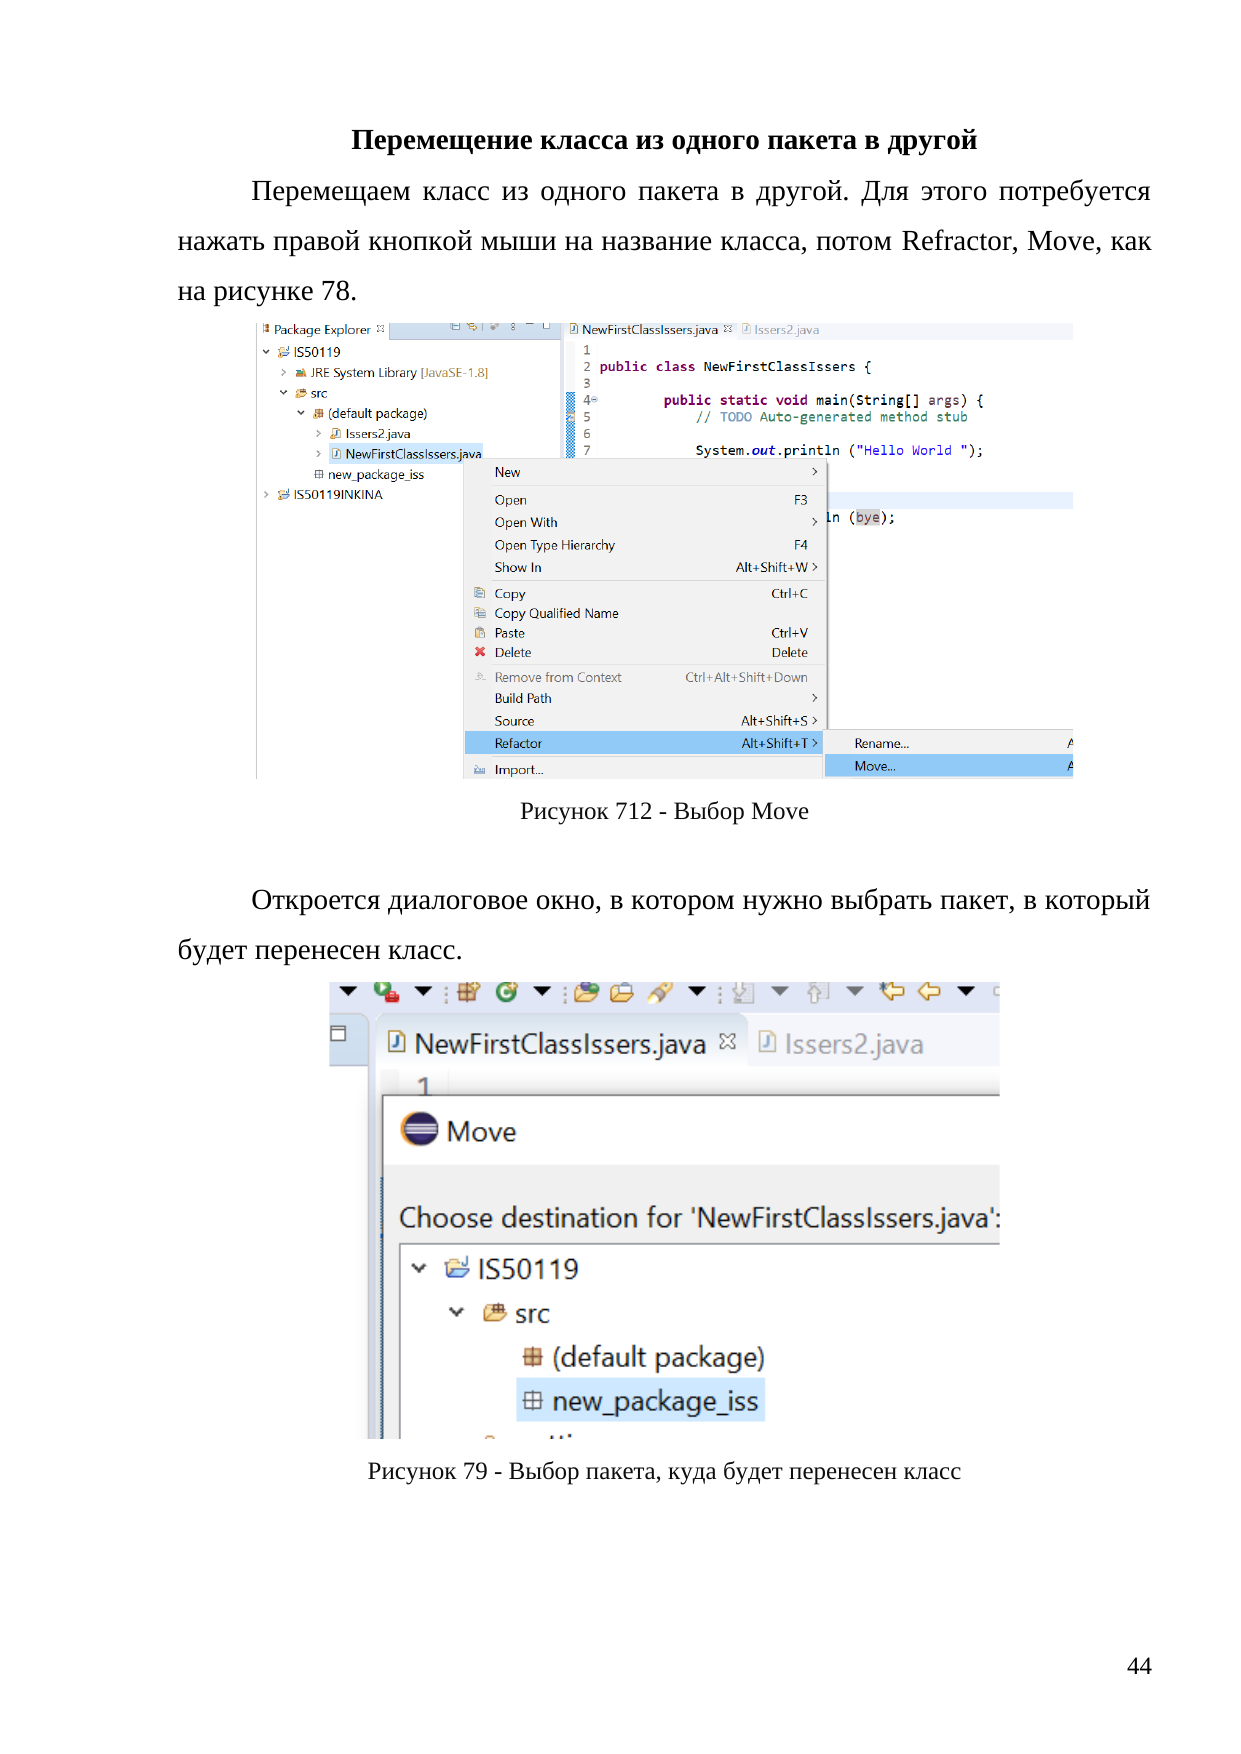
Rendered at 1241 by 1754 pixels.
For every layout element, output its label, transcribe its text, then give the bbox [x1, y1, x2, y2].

picture [255, 323, 1074, 779]
text Откроется диалоговое окно, в котором нужно выбрать пакет, в который будет перенесен класс. [177, 882, 1152, 966]
picture [329, 982, 1000, 1439]
text Рисунок 79 - Выбор пакета, куда будет перенесен класс [177, 1456, 1152, 1484]
text Перемещаем класс из одного пакета в другой. Для этого потребуется нажать правой кнопкой мыши на название класса, потом Refractor, Move, как на рисунке 78. [177, 173, 1152, 307]
text Перемещение класса из одного пакета в другой [177, 122, 1152, 156]
